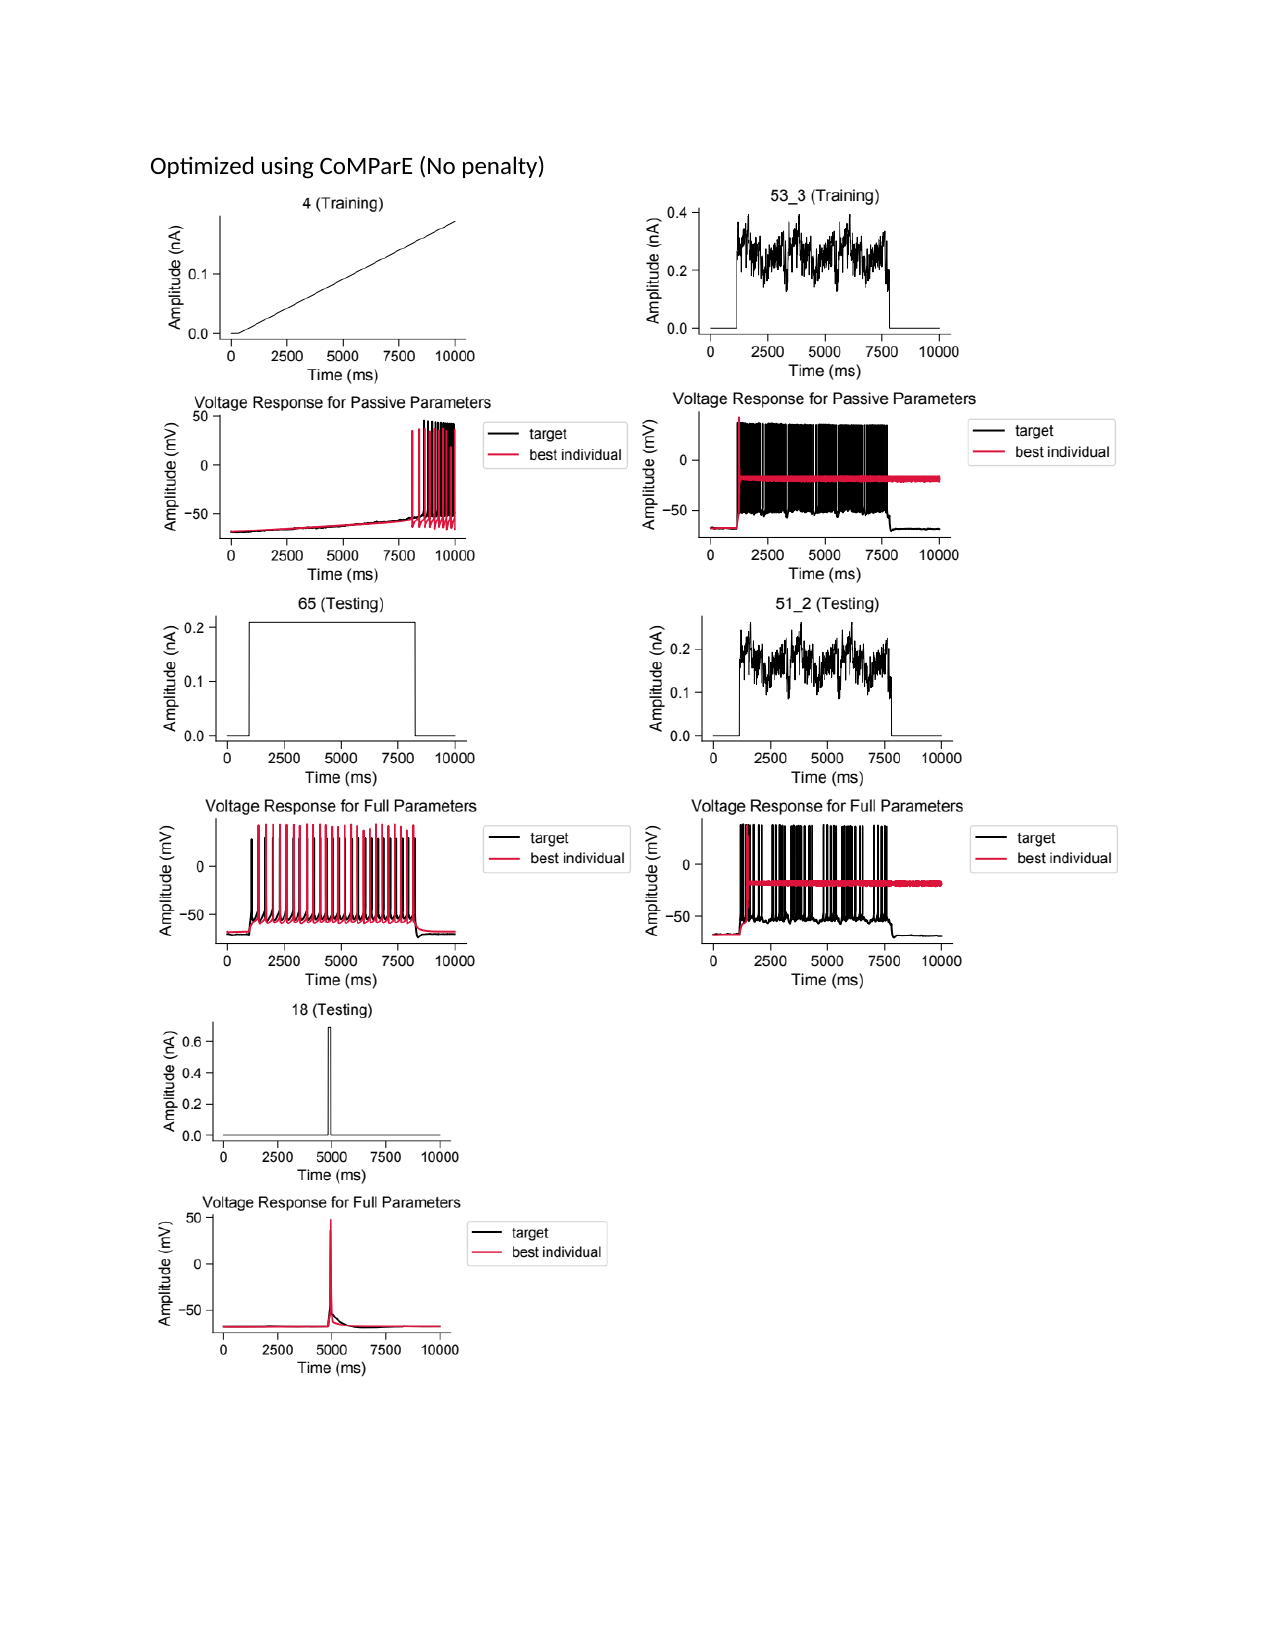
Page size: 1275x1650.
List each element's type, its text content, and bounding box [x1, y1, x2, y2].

text Optimized using CoMParE (No penalty) [150, 150, 1125, 181]
